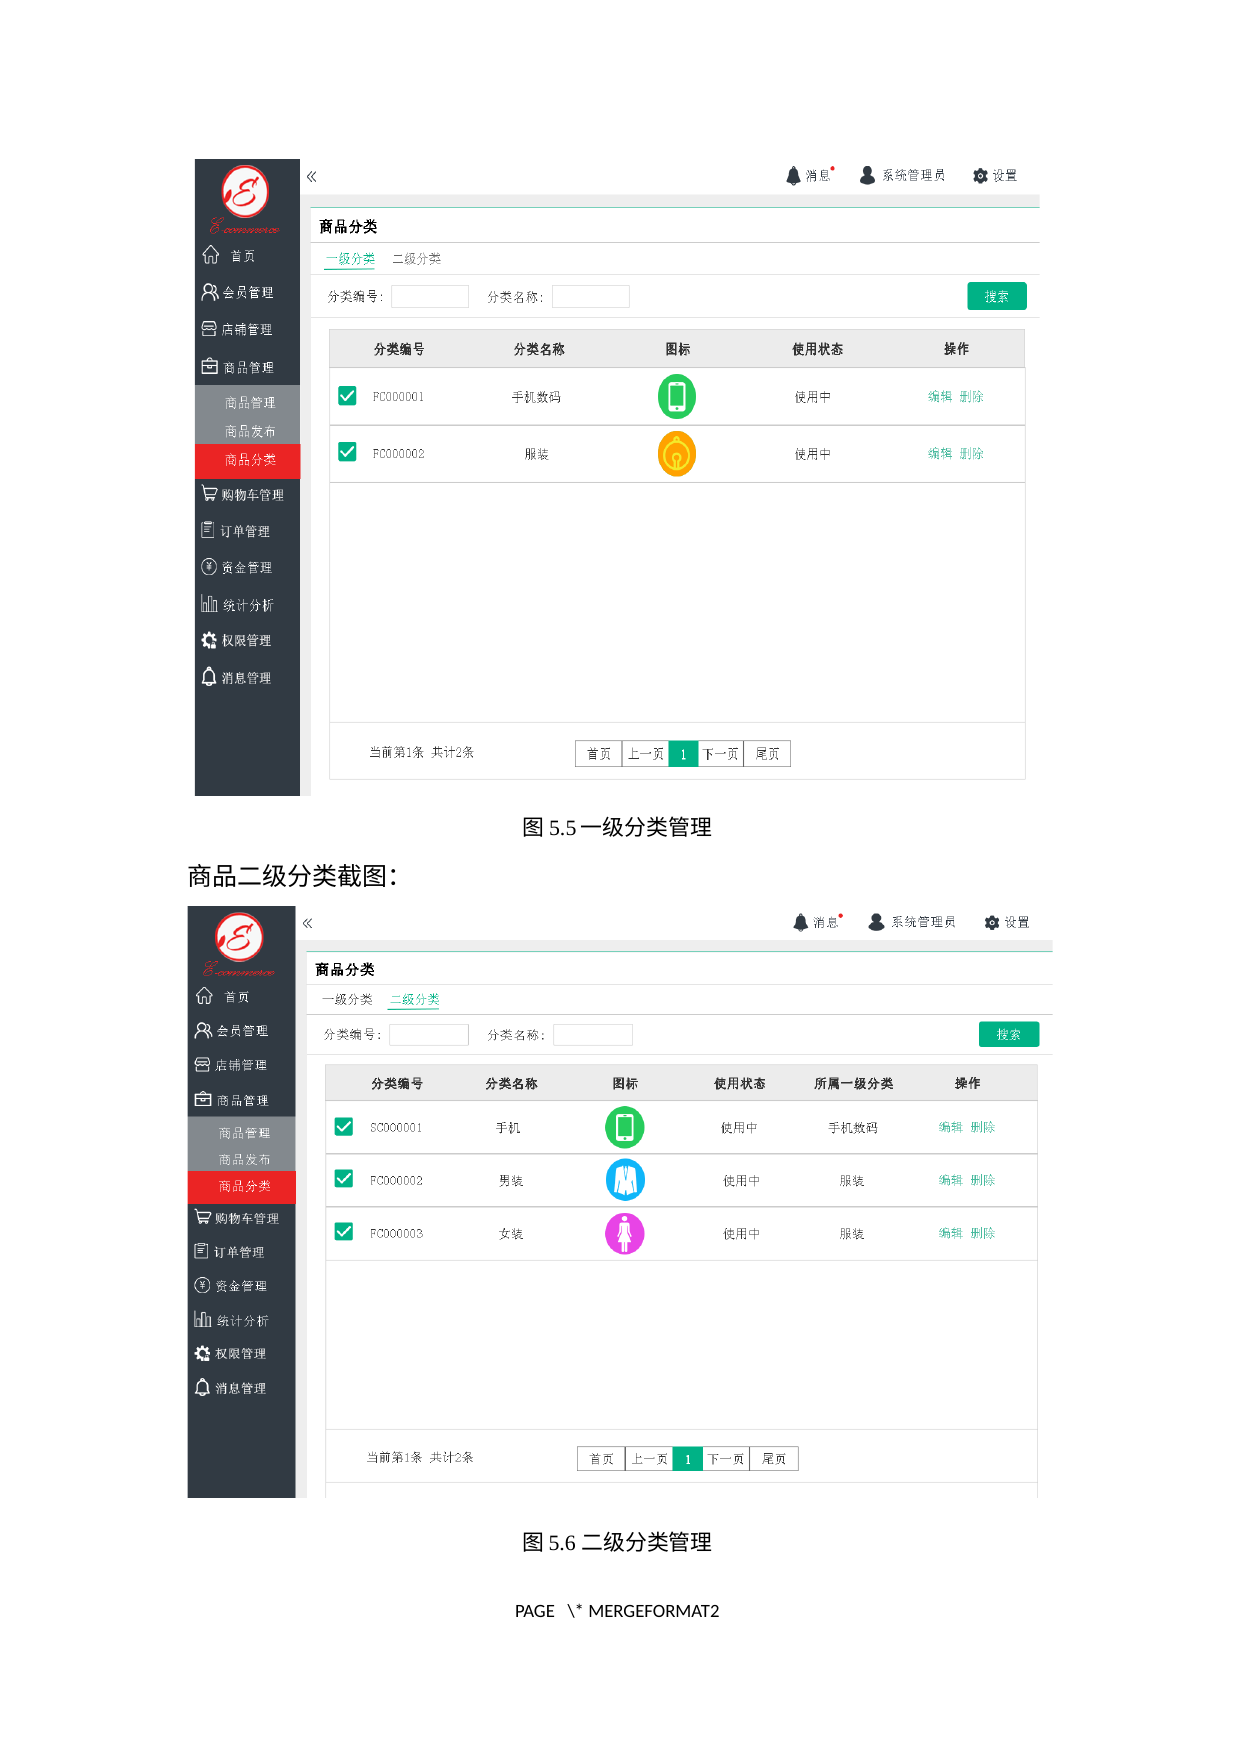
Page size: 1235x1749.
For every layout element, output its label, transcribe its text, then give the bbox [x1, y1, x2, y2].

picture [194, 159, 1040, 796]
text 图5.6 二级分类管理 [187, 1524, 1047, 1557]
text 图5.5一级分类管理 [187, 809, 1047, 842]
text 商品二级分类截图： [187, 842, 1047, 906]
picture [187, 906, 1053, 1498]
